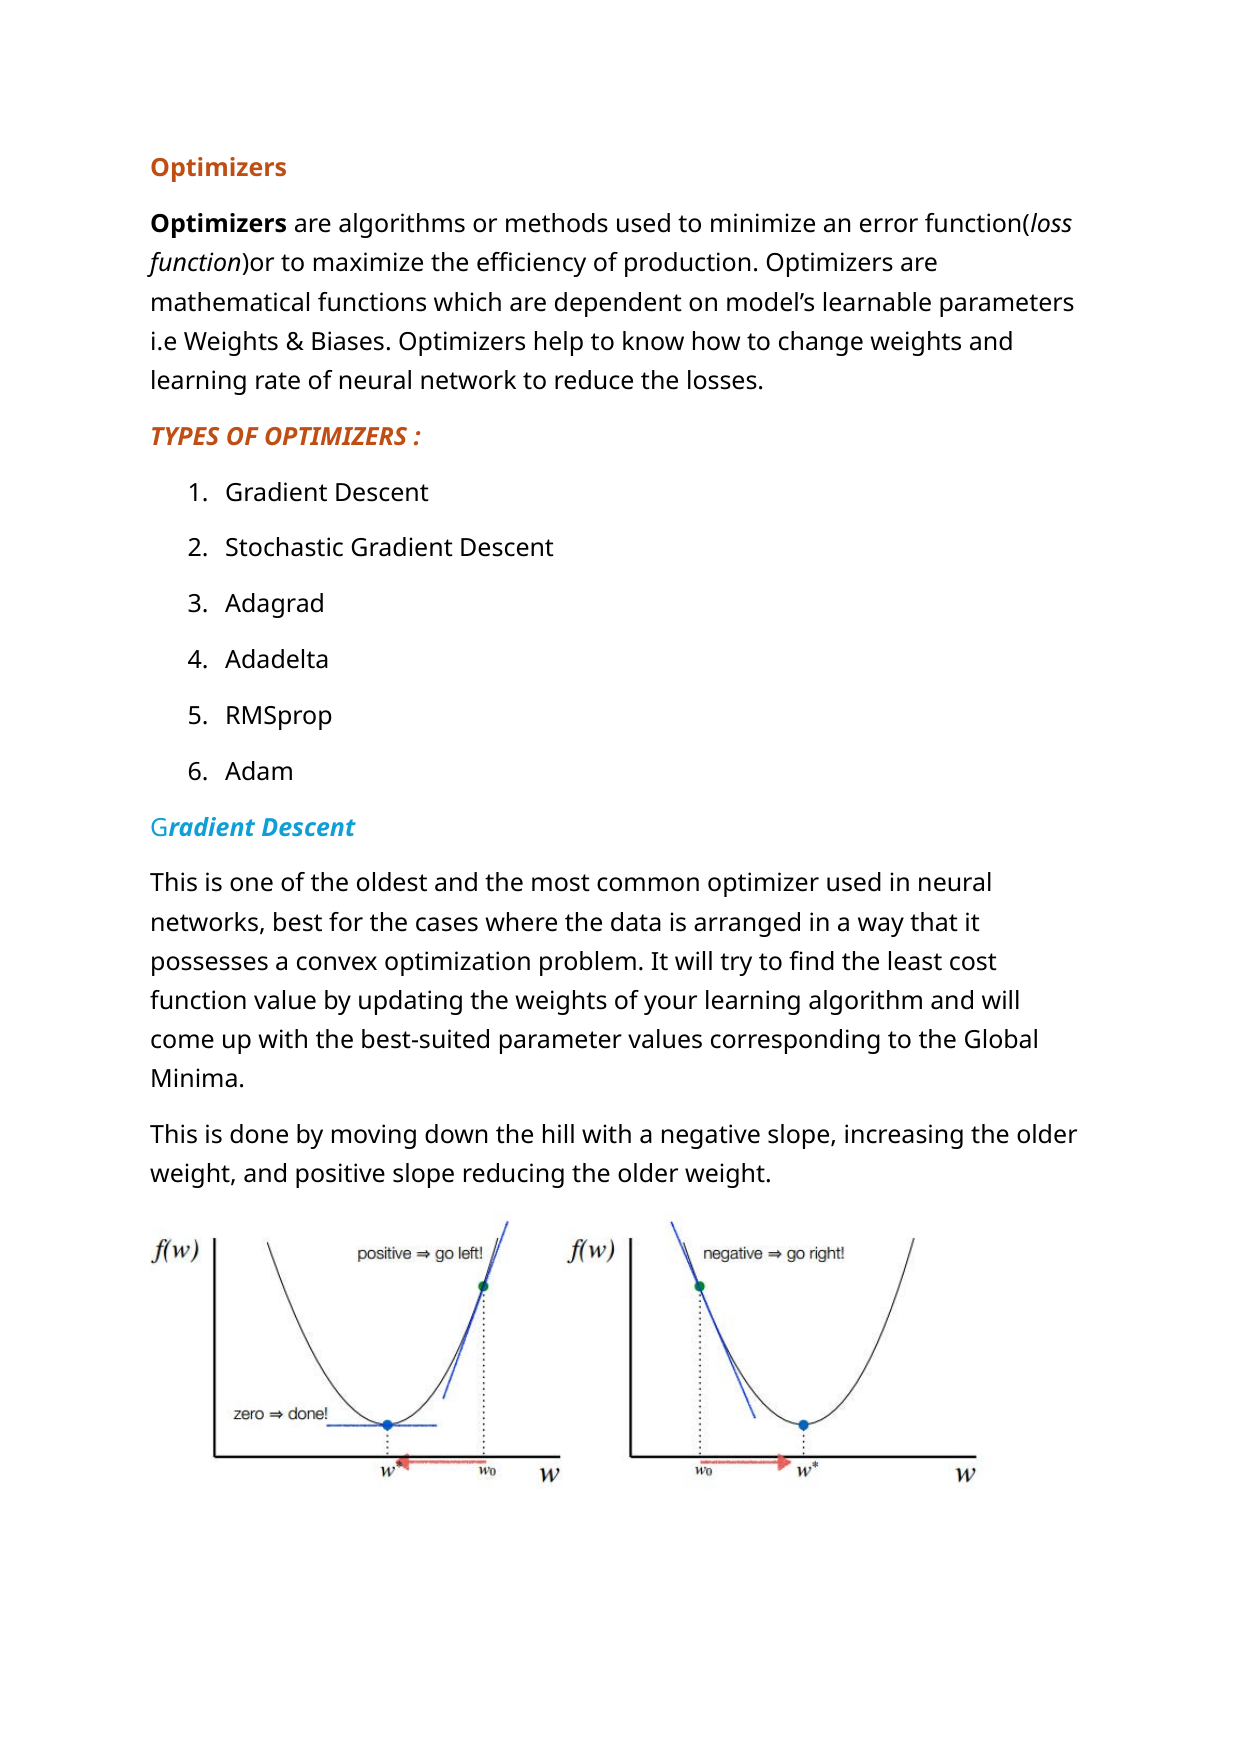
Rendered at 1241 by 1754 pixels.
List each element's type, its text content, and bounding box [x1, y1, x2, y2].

picture [150, 1211, 1005, 1494]
text Optimizers [150, 150, 1090, 184]
text TYPES OF OPTIMIZERS : [150, 418, 1090, 452]
list RMSprop [187, 697, 1090, 732]
text Gradient Descent [150, 809, 1090, 843]
list Adagrad [187, 586, 1090, 620]
text This is one of the oldest and the most common optimizer used in neural networks, best for the cases where the data is arranged in a way that it possesses a convex optimization problem. It will try to find the least cost function value by updating the weights of your learning algorithm and will come up with the best-suited parameter values corresponding to the Global Minima. [150, 865, 1090, 1095]
list Gradient Descent [187, 474, 1090, 508]
text This is done by moving down the hill with a negative slope, increasing the older weight, and positive slope reducing the older weight. [150, 1117, 1090, 1190]
list Stochastic Gradient Descent [187, 530, 1090, 564]
text Optimizers are algorithms or methods used to minimize an error function(loss function)or to maximize the efficiency of production. Optimizers are mathematical functions which are dependent on model’s learnable parameters i.e Weights & Biases. Optimizers help to know how to change weights and learning rate of neural network to reduce the losses. [150, 206, 1090, 397]
list Adam [187, 753, 1090, 787]
list Adadelta [187, 642, 1090, 676]
